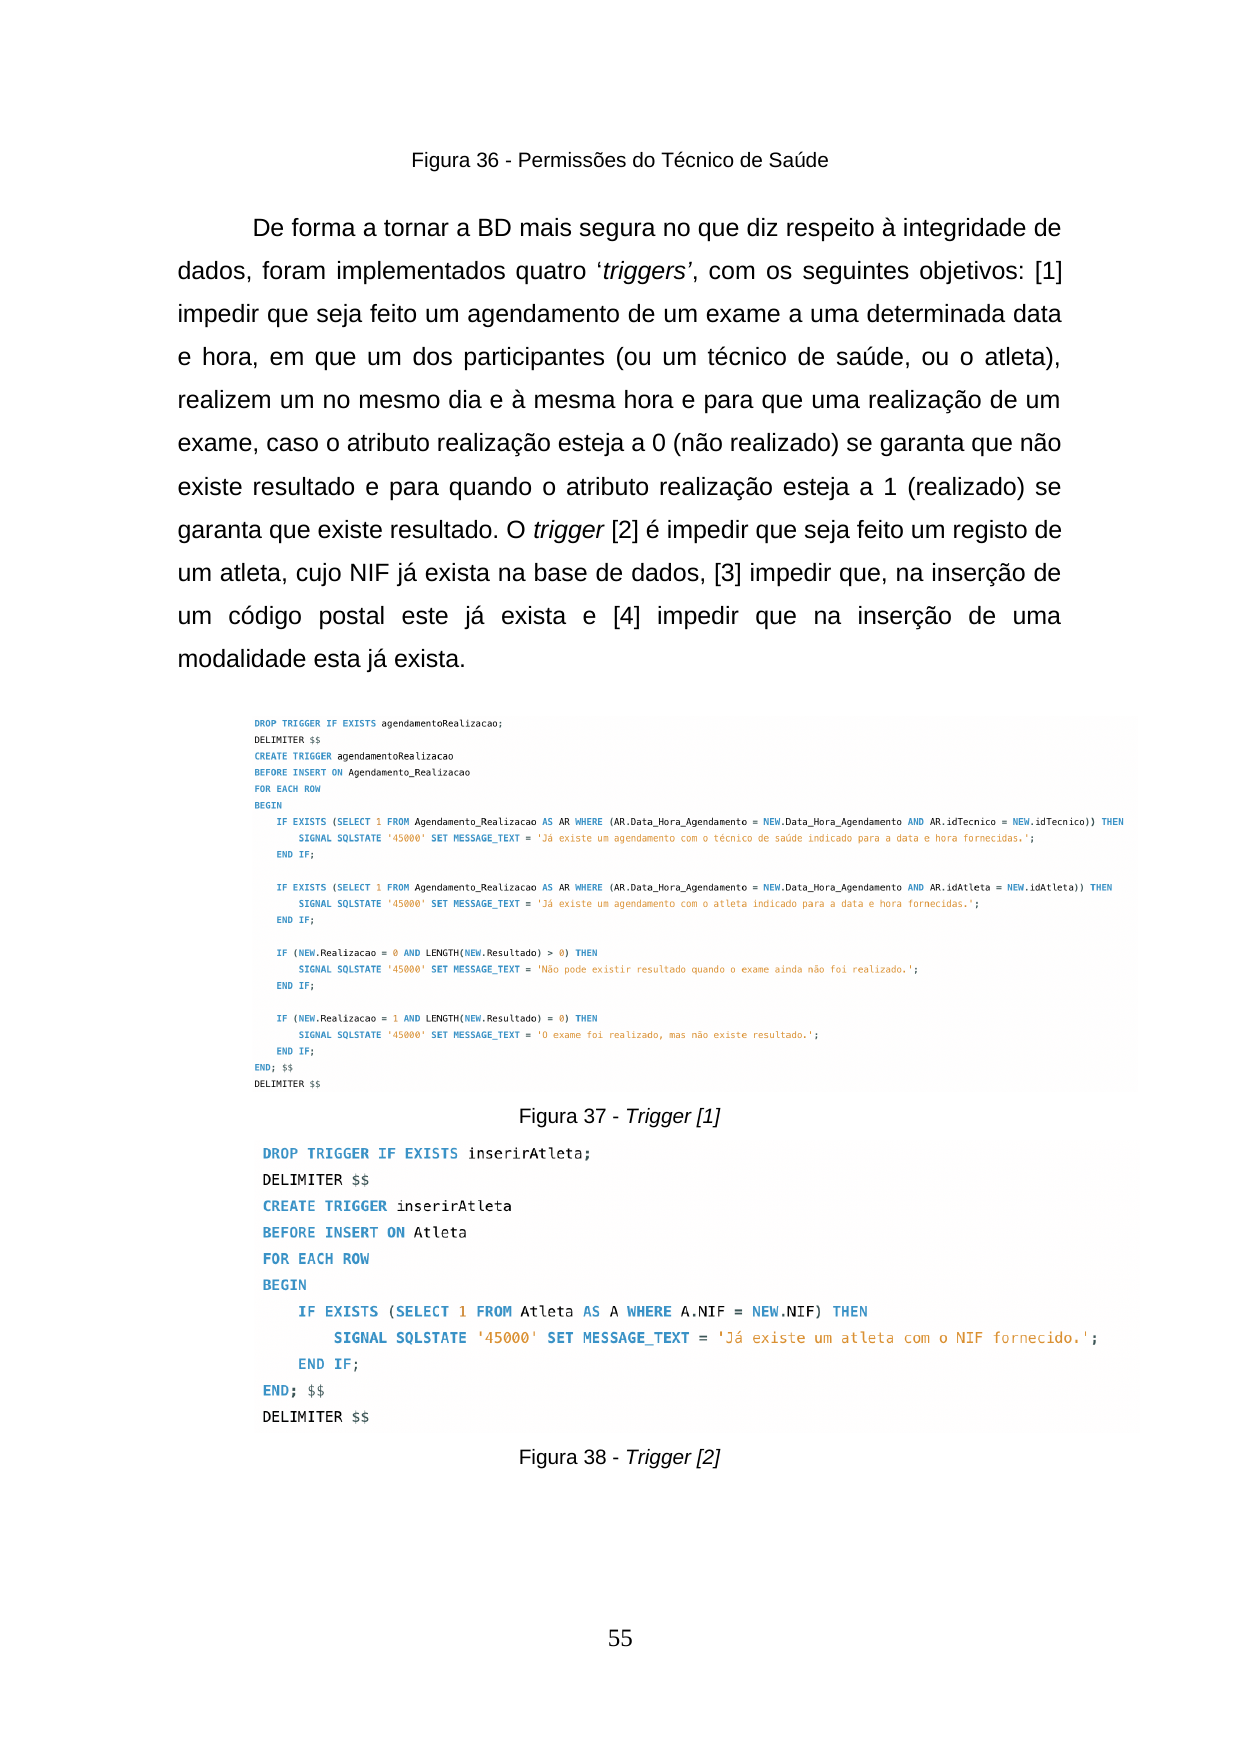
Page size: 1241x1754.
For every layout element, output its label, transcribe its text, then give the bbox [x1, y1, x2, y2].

text Figura 36 - Permissões do Técnico de Saúde [177, 148, 1063, 172]
text Figura 37 - Trigger [1] [177, 1104, 1063, 1128]
picture [252, 716, 1138, 1092]
text De forma a tornar a BD mais segura no que diz respeito à integridade de dados, foram implementados quatro ‘triggers’, com os seguintes objetivos: [1] impedir que seja feito um agendamento de um exame a uma determinada data e hora, em que um dos participantes (ou um técnico de saúde, ou o atleta), realizem um no mesmo dia e à mesma hora e para que uma realização de um exame, caso o atributo realização esteja a 0 (não realizado) se garanta que não existe resultado e para quando o atributo realização esteja a 1 (realizado) se garanta que existe resultado. O trigger [2] é impedir que seja feito um registo de um atleta, cujo NIF já exista na base de dados, [3] impedir que, na inserção de um código postal este já exista e [4] impedir que na inserção de uma modalidade esta já exista. [177, 213, 1063, 673]
picture [254, 1140, 1140, 1433]
